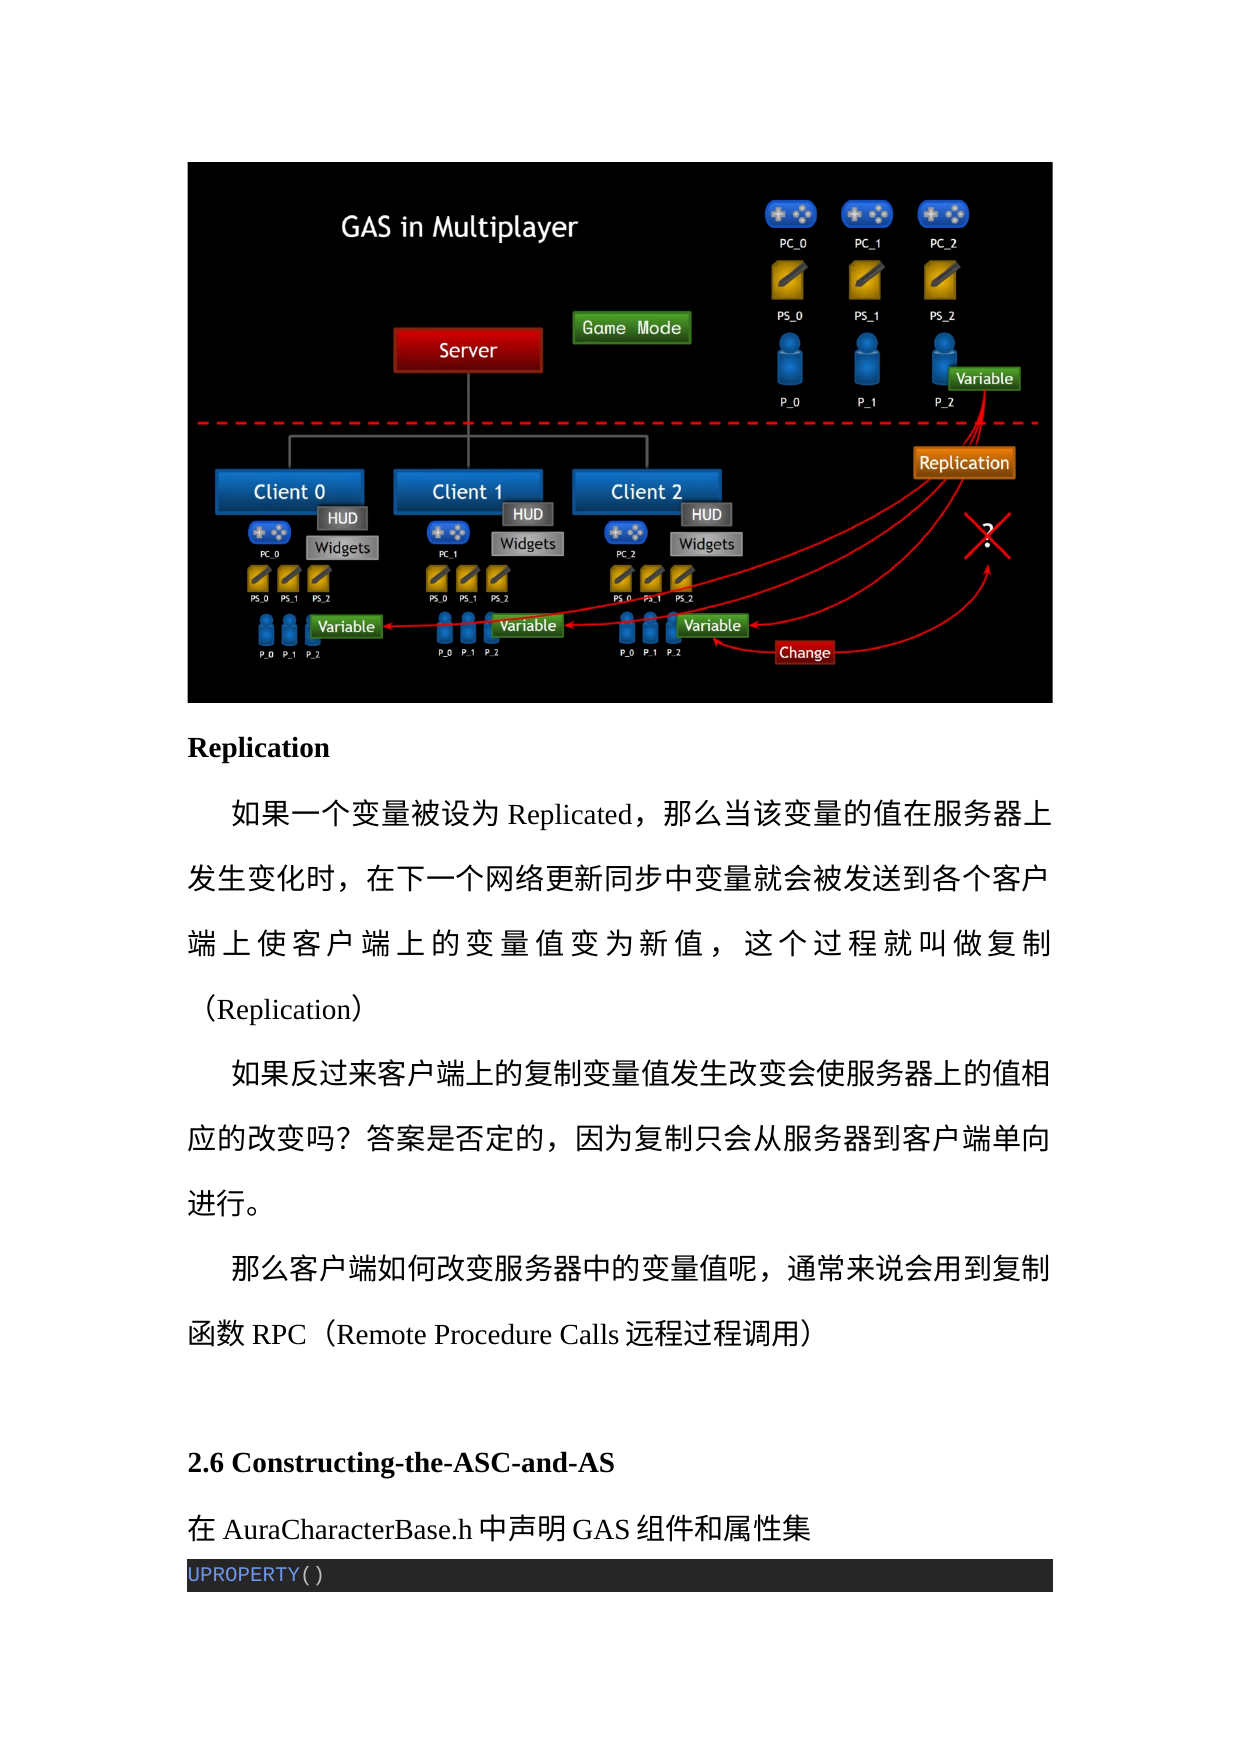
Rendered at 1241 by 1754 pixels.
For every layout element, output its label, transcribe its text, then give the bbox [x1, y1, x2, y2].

text 那么客户端如何改变服务器中的变量值呢，通常来说会用到复制函数RPC（Remote Procedure Calls远程过程调用） [187, 1234, 1053, 1364]
text 如果反过来客户端上的复制变量值发生改变会使服务器上的值相应的改变吗？答案是否定的，因为复制只会从服务器到客户端单向进行。 [187, 1039, 1053, 1234]
text 在AuraCharacterBase.h中声明GAS组件和属性集 [187, 1494, 1053, 1559]
text Replication [187, 714, 1053, 779]
list Constructing-the-ASC-and-AS [187, 1429, 1053, 1494]
text 如果一个变量被设为Replicated，那么当该变量的值在服务器上发生变化时，在下一个网络更新同步中变量就会被发送到各个客户端上使客户端上的变量值变为新值，这个过程就叫做复制（Replication） [187, 779, 1053, 1039]
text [187, 1559, 1053, 1592]
picture [187, 162, 1053, 703]
